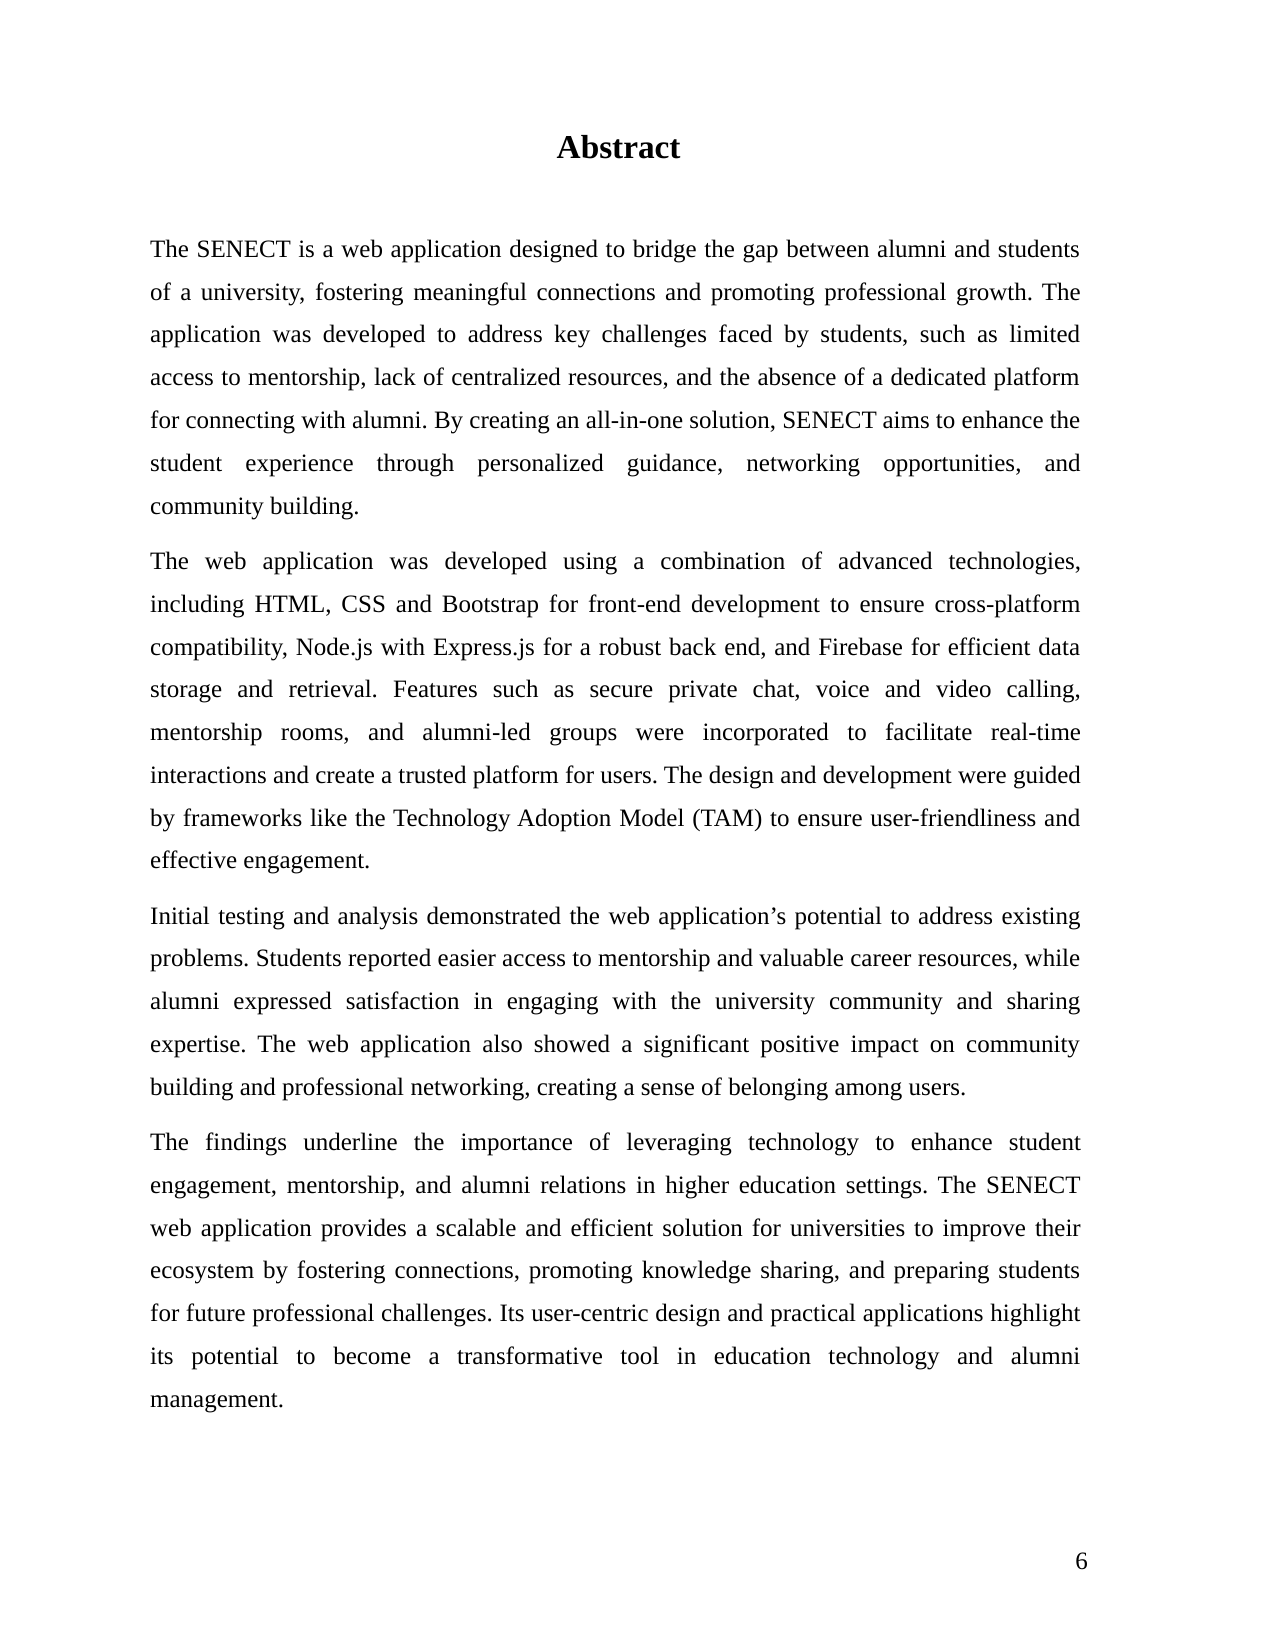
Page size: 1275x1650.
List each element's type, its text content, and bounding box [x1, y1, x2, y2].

text The SENECT is a web application designed to bridge the gap between alumni and students of a university, fostering meaningful connections and promoting professional growth. The application was developed to address key challenges faced by students, such as limited access to mentorship, lack of centralized resources, and the absence of a dedicated platform for connecting with alumni. By creating an all-in-one solution, SENECT aims to enhance the student experience through personalized guidance, networking opportunities, and community building. [150, 234, 1082, 519]
text Initial testing and analysis demonstrated the web application’s potential to address existing problems. Students reported easier access to mentorship and valuable career resources, while alumni expressed satisfaction in engaging with the university community and sharing expertise. The web application also showed a significant positive impact on community building and professional networking, creating a sense of belonging among users. [150, 901, 1082, 1101]
text The findings underline the importance of leveraging technology to enhance student engagement, mentorship, and alumni relations in higher education settings. The SENECT web application provides a scalable and efficient solution for universities to improve their ecosystem by fostering connections, promoting knowledge sharing, and preparing students for future professional challenges. Its user-centric design and practical applications highlight its potential to become a transformative tool in education technology and alumni management. [150, 1127, 1082, 1413]
subtitle Abstract [398, 127, 1105, 165]
text The web application was developed using a combination of advanced technologies, including HTML, CSS and Bootstrap for front-end development to ensure cross-platform compatibility, Node.js with Express.js for a robust back end, and Firebase for efficient data storage and retrieval. Features such as secure private chat, voice and video calling, mentorship rooms, and alumni-led groups were incorporated to facilitate real-time interactions and create a trusted platform for users. The design and development were guided by frameworks like the Technology Adoption Model (TAM) to ensure user-friendliness and effective engagement. [150, 546, 1082, 874]
